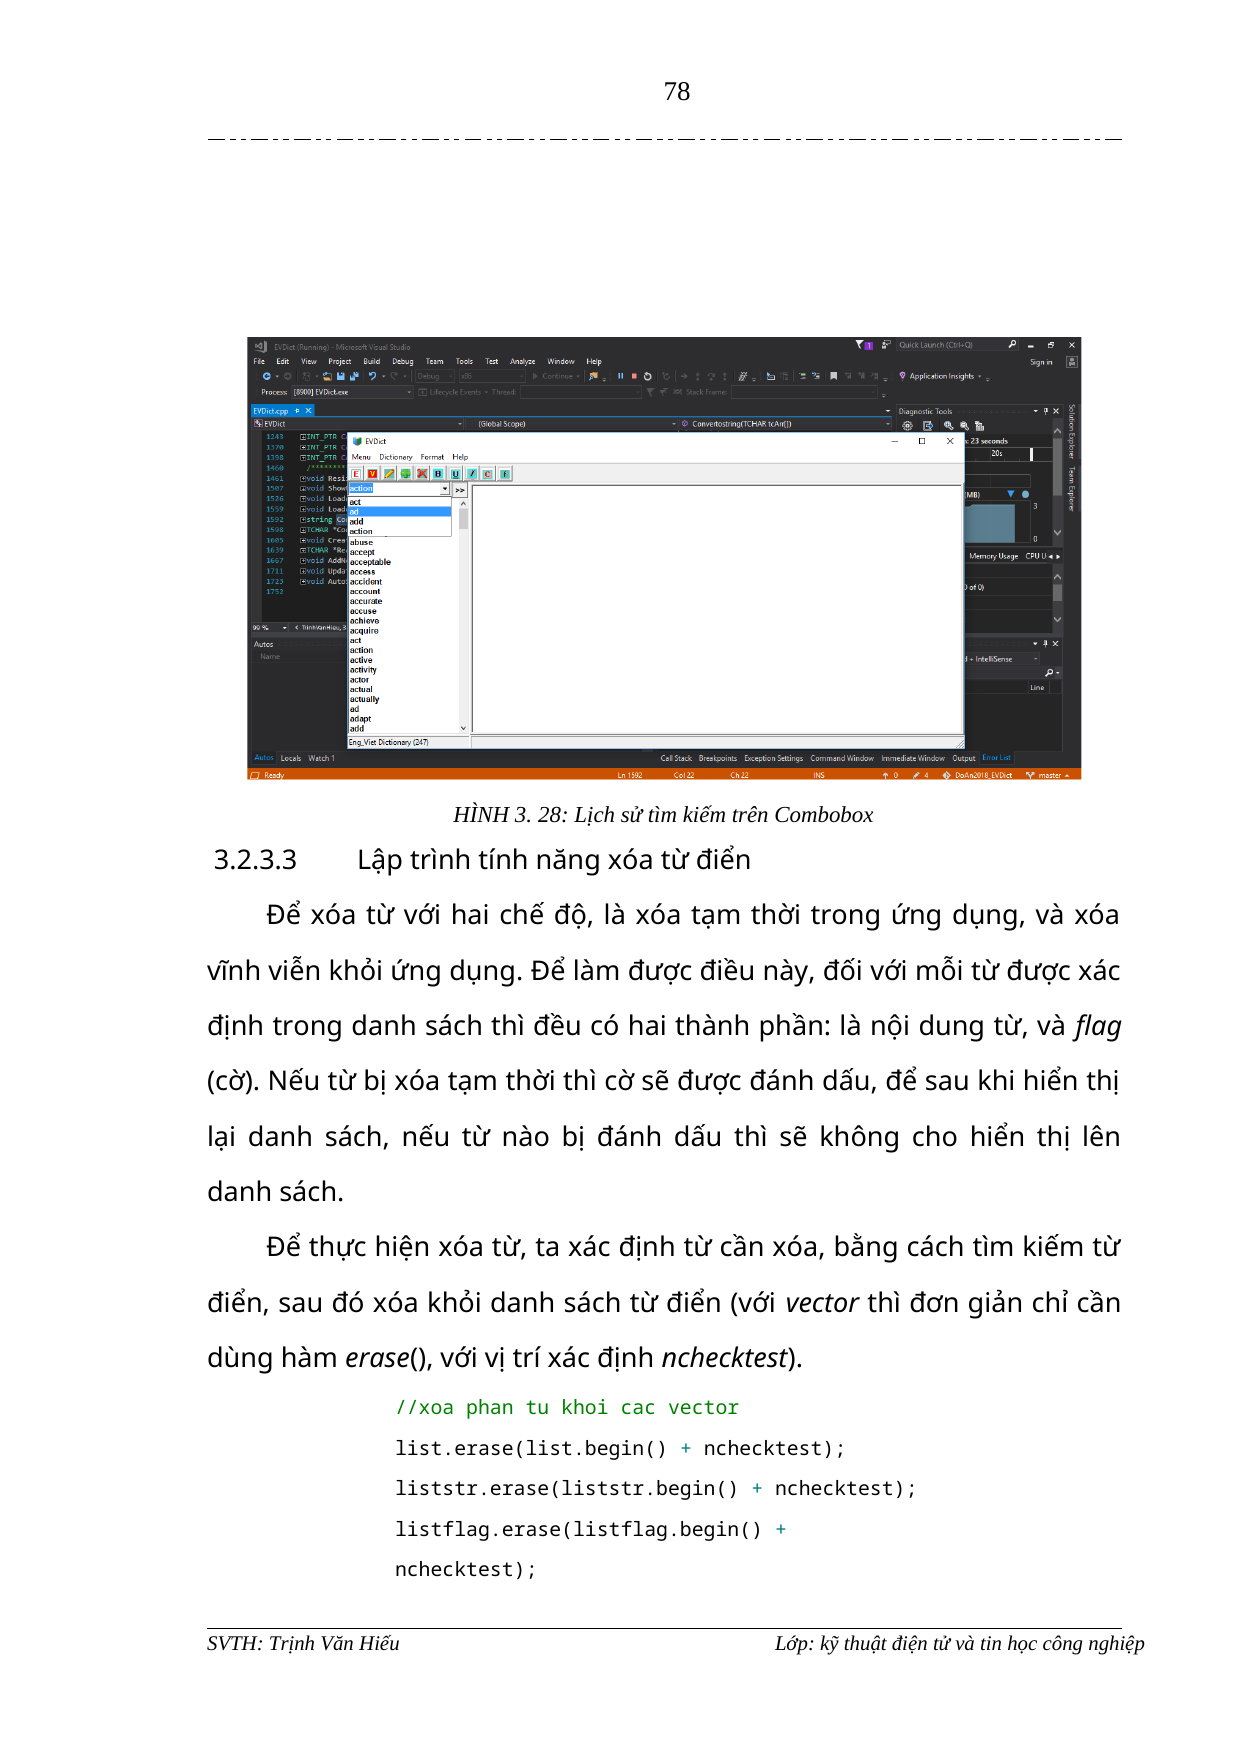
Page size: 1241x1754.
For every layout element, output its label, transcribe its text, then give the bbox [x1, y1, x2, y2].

picture [247, 337, 1082, 780]
list Lập trình tính năng xóa từ điển [214, 841, 1122, 877]
list Để thực hiện xóa từ, ta xác định từ cần xóa, bằng cách tìm kiếm từ điển, sau đó xóa khỏi danh sách từ điển (với vector thì đơn giản chỉ cần dùng hàm erase(), với vị trí xác định nchecktest). [207, 1228, 1122, 1375]
table_header //xoa phan tu khoi cac vector list.erase(list.begin() + nchecktest); liststr.erase(liststr.begin() + nchecktest); listflag.erase(listflag.begin() + nchecktest); [384, 1394, 930, 1598]
text HÌNH 3. 28: Lịch sử tìm kiếm trên Combobox [207, 801, 1122, 827]
list Để xóa từ với hai chế độ, là xóa tạm thời trong ứng dụng, và xóa vĩnh viễn khỏi ứng dụng. Để làm được điều này, đối với mỗi từ được xác định trong danh sách thì đều có hai thành phần: là nội dung từ, và flag (cờ). Nếu từ bị xóa tạm thời thì cờ sẽ được đánh dấu, để sau khi hiển thị lại danh sách, nếu từ nào bị đánh dấu thì sẽ không cho hiển thị lên danh sách. [207, 896, 1122, 1209]
